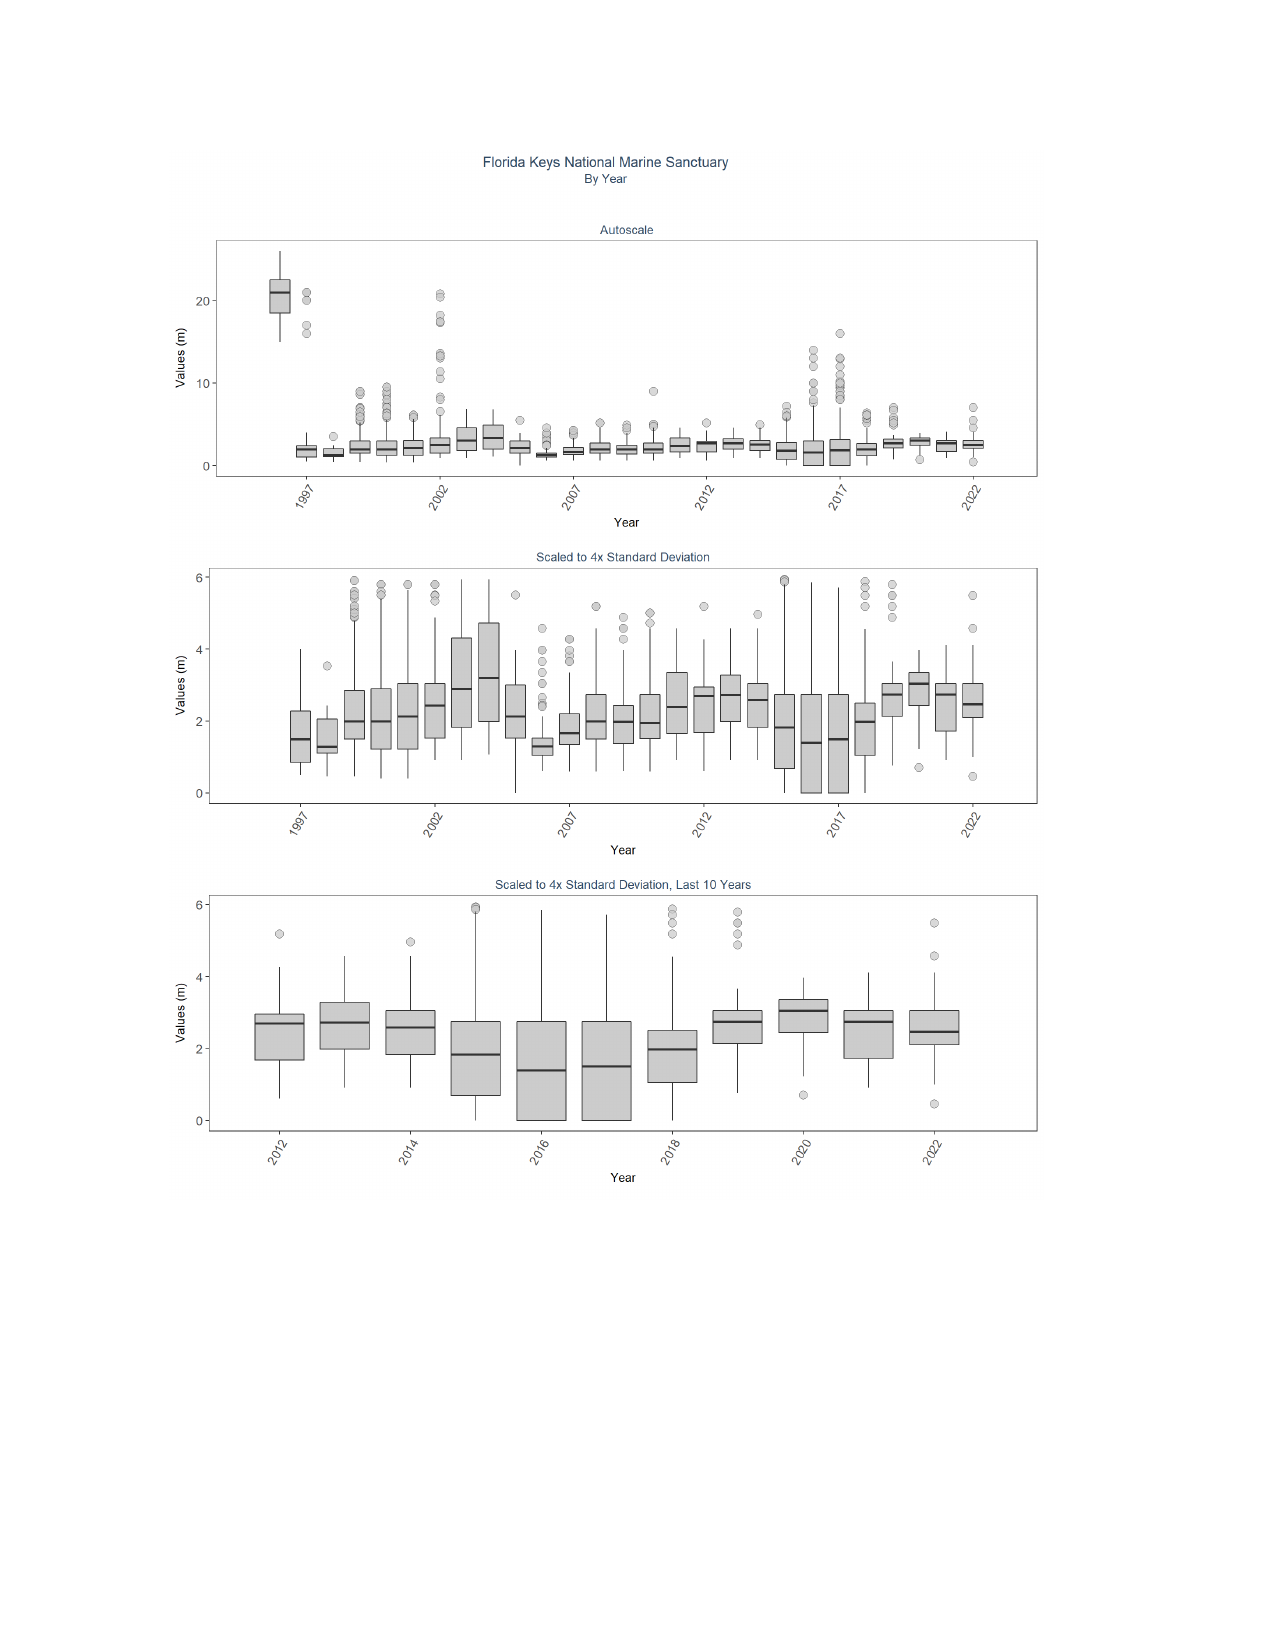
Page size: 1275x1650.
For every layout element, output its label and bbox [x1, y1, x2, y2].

picture [168, 150, 1044, 1200]
